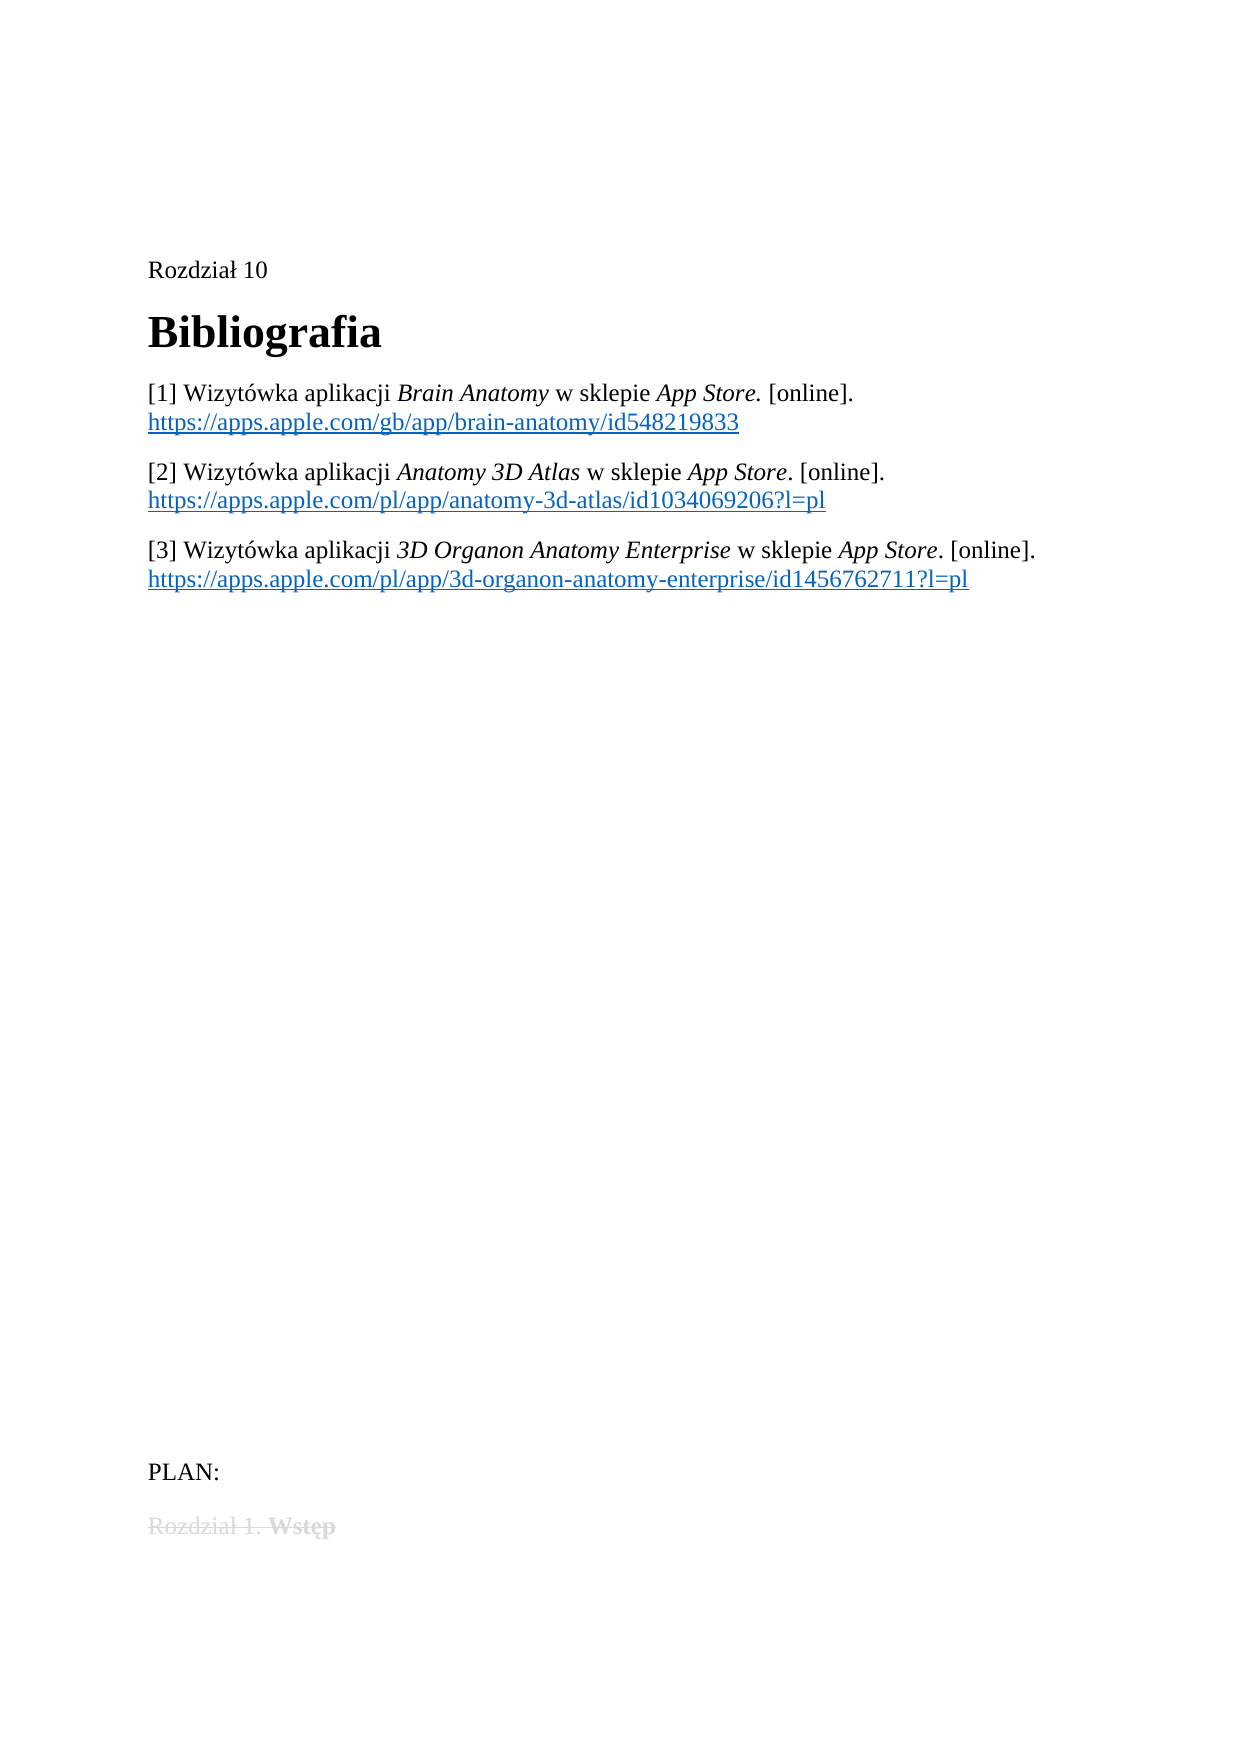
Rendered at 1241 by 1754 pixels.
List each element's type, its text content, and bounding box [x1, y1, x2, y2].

text Rozdział 1. Wstęp [148, 1511, 1093, 1540]
text Rozdział 10 [148, 255, 1093, 284]
text PLAN: [148, 1457, 1093, 1486]
text [1] Wizytówka aplikacji Brain Anatomy w sklepie App Store. [online]. https://apps.apple.com/gb/app/brain-anatomy/id548219833 [148, 378, 1093, 436]
text Bibliografia [148, 305, 1093, 358]
text [3] Wizytówka aplikacji 3D Organon Anatomy Enterprise w sklepie App Store. [online]. https://apps.apple.com/pl/app/3d-organon-anatomy-enterprise/id1456762711?l=pl [148, 535, 1093, 593]
text [2] Wizytówka aplikacji Anatomy 3D Atlas w sklepie App Store. [online]. https://apps.apple.com/pl/app/anatomy-3d-atlas/id1034069206?l=pl [148, 457, 1093, 514]
